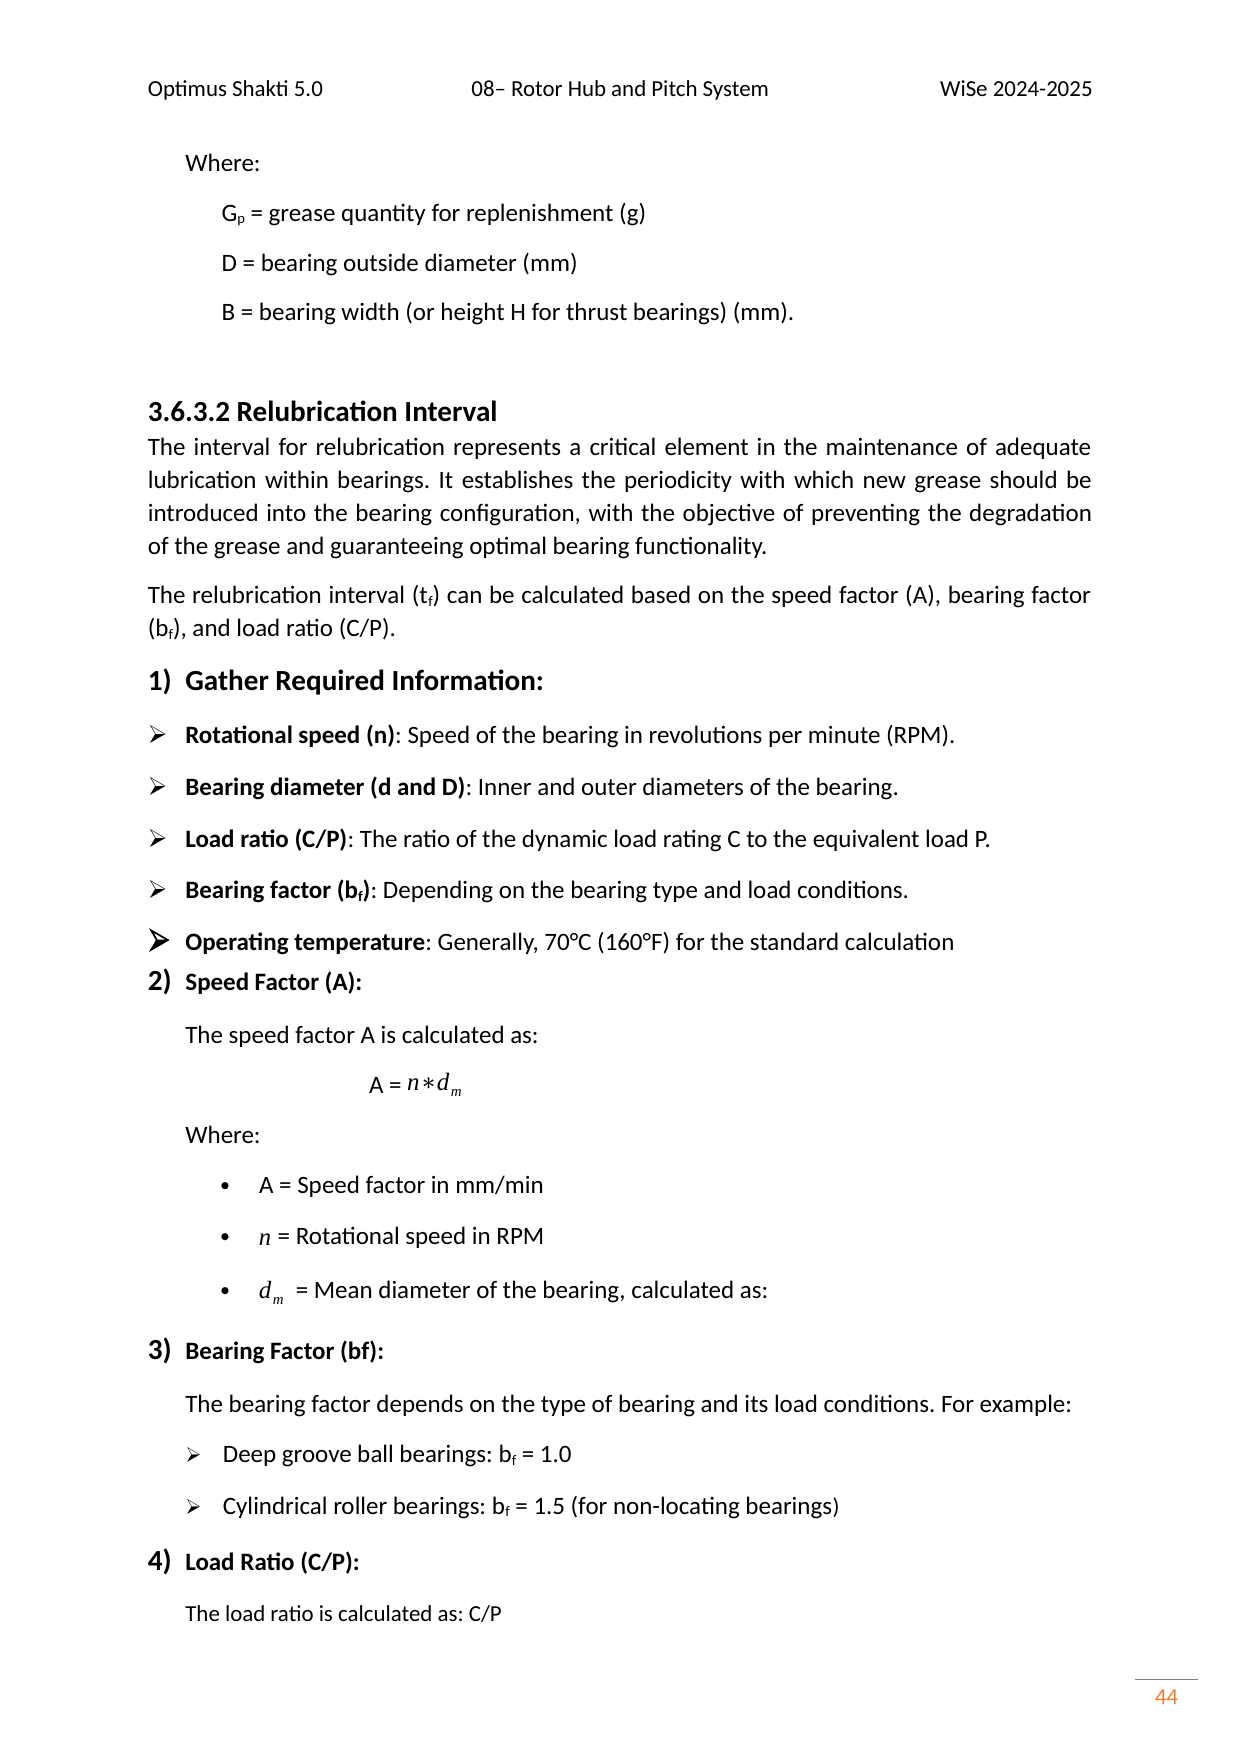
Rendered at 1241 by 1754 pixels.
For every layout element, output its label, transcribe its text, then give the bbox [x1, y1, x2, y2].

list Load Ratio (C/P): [148, 1542, 1093, 1577]
list ​ = Mean diameter of the bearing, calculated as: [221, 1275, 1093, 1310]
text A = [295, 1069, 1093, 1100]
text B = bearing width (or height H for thrust bearings) (mm). [221, 296, 1093, 327]
list A = Speed factor in mm/min [221, 1169, 1093, 1199]
list Bearing diameter (d and D): Inner and outer diameters of the bearing. [148, 771, 1093, 802]
list Deep groove ball bearings: bf = 1.0 [185, 1438, 1093, 1469]
text Where: [185, 1119, 1093, 1150]
list Operating temperature: Generally, 70°C (160°F) for the standard calculation [148, 926, 1093, 957]
list Bearing Factor (bf): [148, 1331, 1093, 1367]
text The relubrication interval (tf) can be calculated based on the speed factor (A), bearing factor (bf), and load ratio (C/P). [148, 579, 1093, 643]
text D = bearing outside diameter (mm) [221, 247, 1093, 277]
list Cylindrical roller bearings: bf = 1.5 (for non-locating bearings) [185, 1490, 1093, 1520]
list Rotational speed (n): Speed of the bearing in revolutions per minute (RPM). [148, 720, 1093, 750]
list Load ratio (C/P): The ratio of the dynamic load rating C to the equivalent load P. [148, 823, 1093, 853]
text The bearing factor depends on the type of bearing and its load conditions. For example: [148, 1389, 1093, 1419]
list Bearing factor (bf): Depending on the bearing type and load conditions. [148, 875, 1093, 905]
list Speed Factor (A): [148, 962, 1093, 997]
text The interval for relubrication represents a critical element in the maintenance of adequate lubrication within bearings. It establishes the periodicity with which new grease should be introduced into the bearing configuration, with the objective of preventing the degradation of the grease and guaranteeing optimal bearing functionality. [148, 431, 1093, 561]
list = Rotational speed in RPM [221, 1220, 1093, 1253]
text Gp​ = grease quantity for replenishment (g) [221, 197, 1093, 228]
subtitle 3.6.3.2 Relubrication Interval [148, 393, 1093, 428]
text Where: [185, 148, 1093, 178]
list Gather Required Information: [148, 662, 1093, 698]
text The speed factor A is calculated as: [185, 1019, 1093, 1050]
text The load ratio is calculated as: C/P [185, 1599, 1093, 1627]
